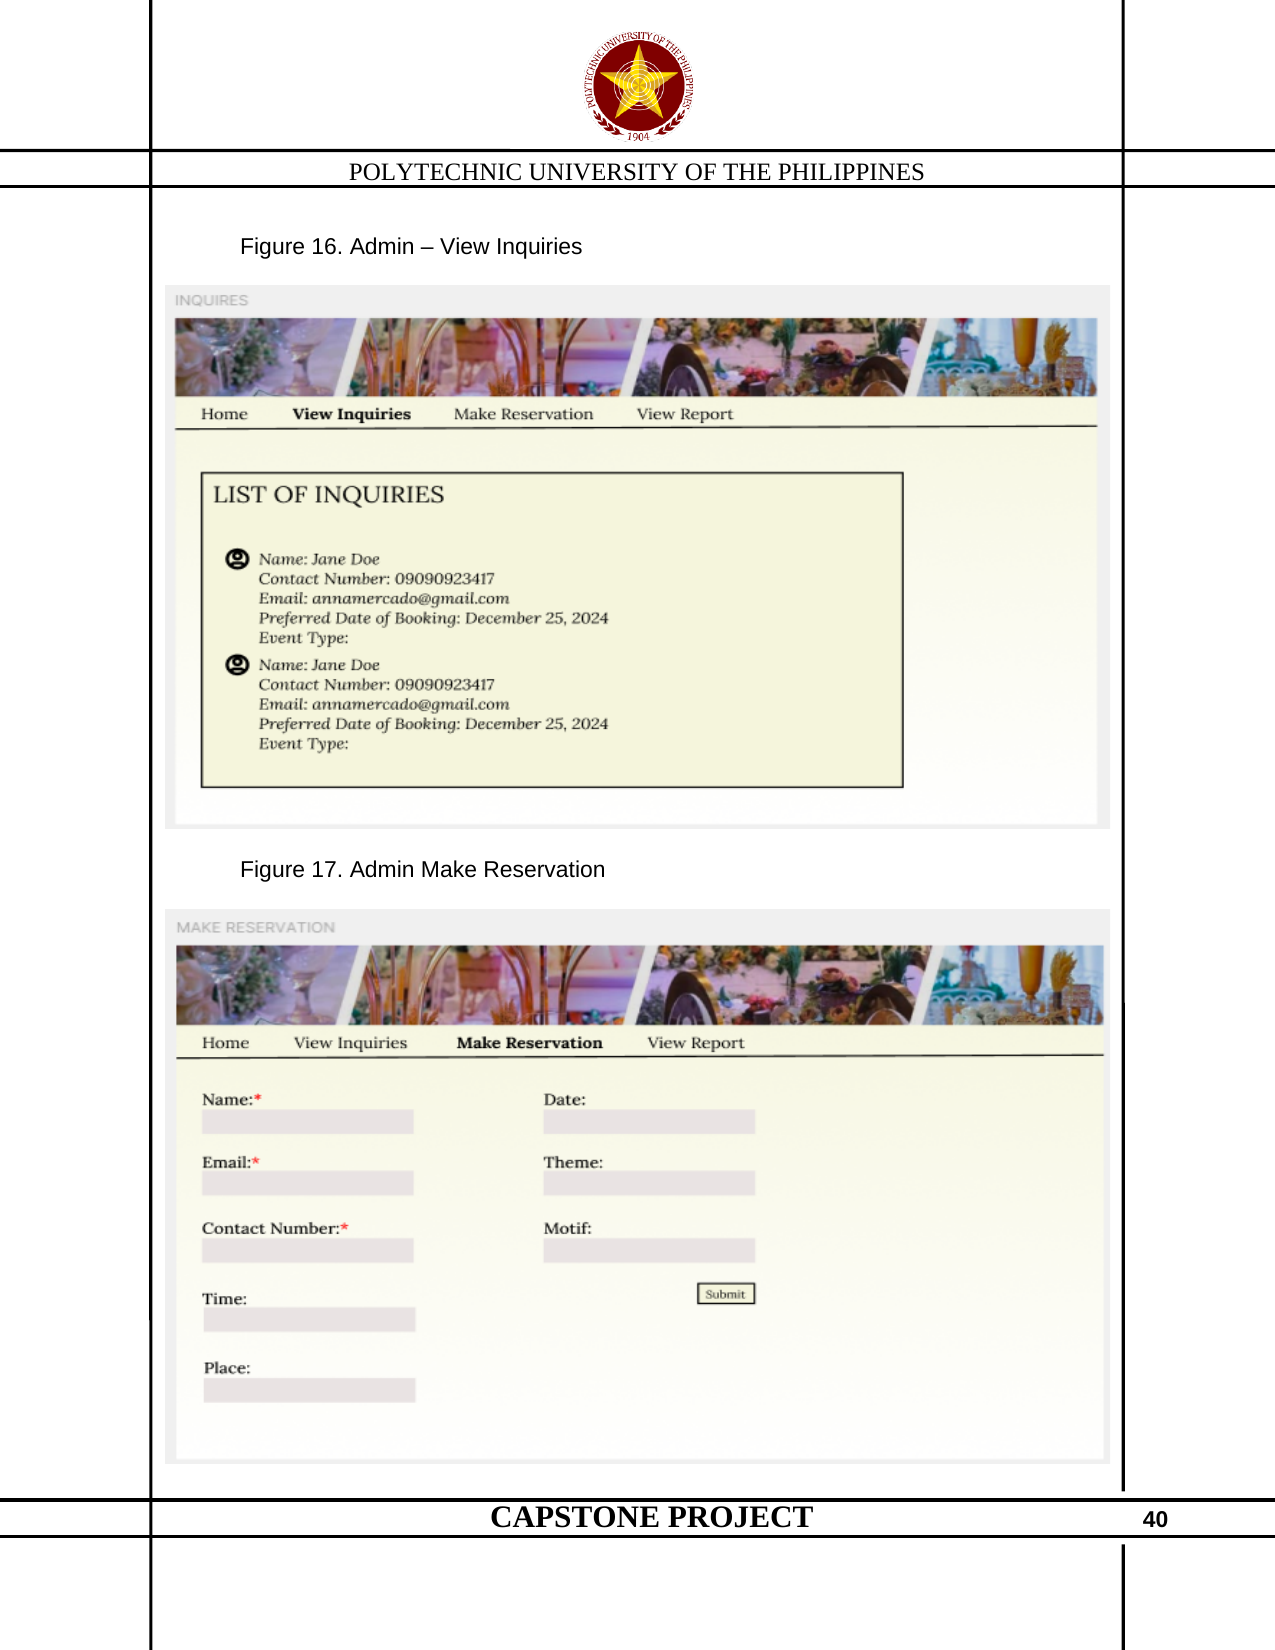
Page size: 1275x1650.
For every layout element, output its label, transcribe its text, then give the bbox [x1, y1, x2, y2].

picture [165, 285, 1111, 829]
picture [165, 909, 1111, 1464]
text Figure 17. Admin Make Reservation [165, 856, 1110, 883]
text Figure 16. Admin – View Inquiries [165, 233, 1110, 259]
picture [582, 31, 694, 142]
